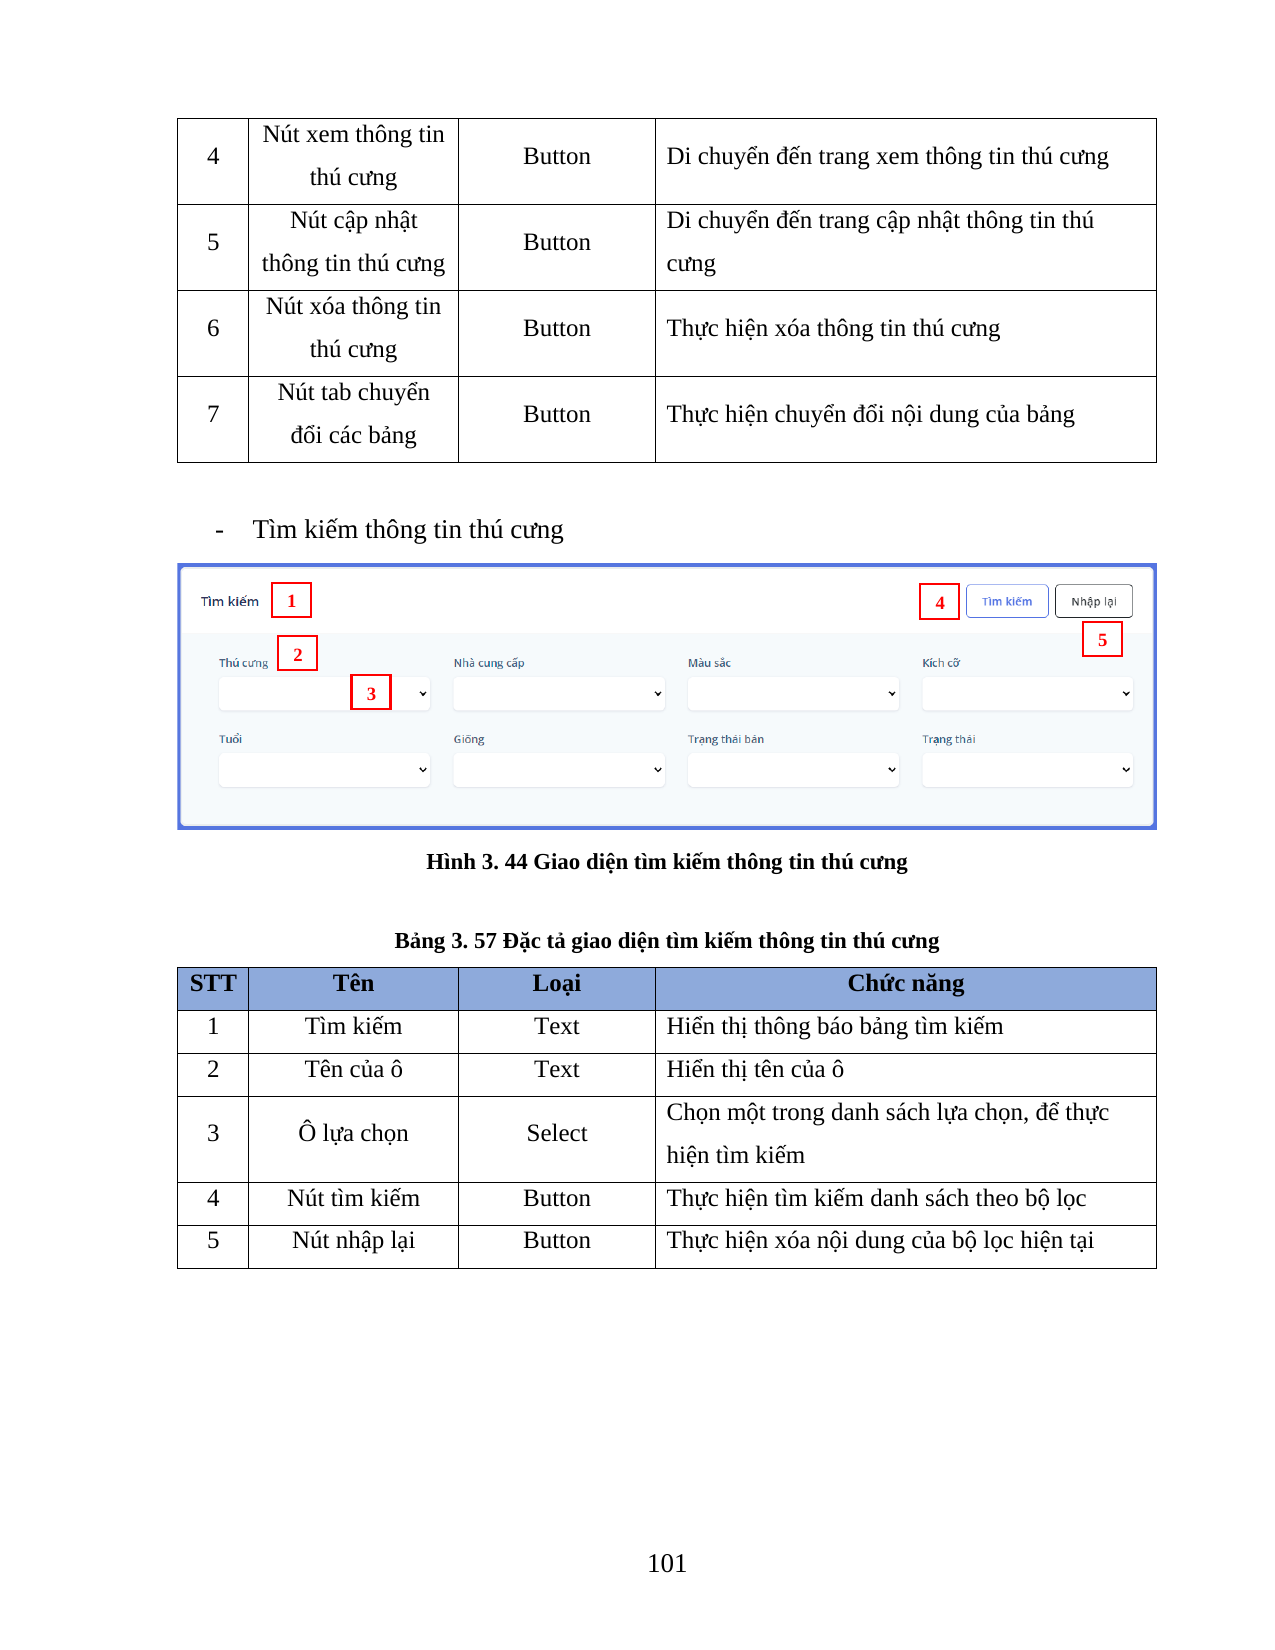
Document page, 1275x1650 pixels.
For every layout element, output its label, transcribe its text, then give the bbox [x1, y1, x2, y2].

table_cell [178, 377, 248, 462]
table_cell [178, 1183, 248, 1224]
list Tìm kiếm thông tin thú cưng [215, 513, 1157, 545]
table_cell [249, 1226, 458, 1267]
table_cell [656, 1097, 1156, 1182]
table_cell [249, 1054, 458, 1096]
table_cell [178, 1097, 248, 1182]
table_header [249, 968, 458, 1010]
picture [177, 563, 1157, 830]
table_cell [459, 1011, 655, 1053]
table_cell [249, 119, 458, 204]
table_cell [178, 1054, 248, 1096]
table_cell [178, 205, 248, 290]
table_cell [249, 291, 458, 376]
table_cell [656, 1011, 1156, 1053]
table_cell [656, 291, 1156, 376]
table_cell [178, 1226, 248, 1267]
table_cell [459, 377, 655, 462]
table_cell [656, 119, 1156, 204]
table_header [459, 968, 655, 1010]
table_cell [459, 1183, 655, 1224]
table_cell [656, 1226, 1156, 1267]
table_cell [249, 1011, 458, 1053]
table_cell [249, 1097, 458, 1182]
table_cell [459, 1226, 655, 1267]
list Bảng 3. 57 Đặc tả giao diện tìm kiếm thông tin thú cưng [177, 927, 1157, 954]
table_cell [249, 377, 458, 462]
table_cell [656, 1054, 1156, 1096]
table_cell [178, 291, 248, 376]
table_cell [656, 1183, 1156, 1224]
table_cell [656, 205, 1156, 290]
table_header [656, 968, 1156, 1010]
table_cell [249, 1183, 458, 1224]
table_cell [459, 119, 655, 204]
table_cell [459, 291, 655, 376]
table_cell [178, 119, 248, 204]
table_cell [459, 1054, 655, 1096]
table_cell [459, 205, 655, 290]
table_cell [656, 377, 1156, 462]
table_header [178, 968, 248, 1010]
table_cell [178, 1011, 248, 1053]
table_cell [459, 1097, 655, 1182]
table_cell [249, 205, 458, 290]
list Hình 3. 44 Giao diện tìm kiếm thông tin thú cưng [177, 848, 1157, 875]
